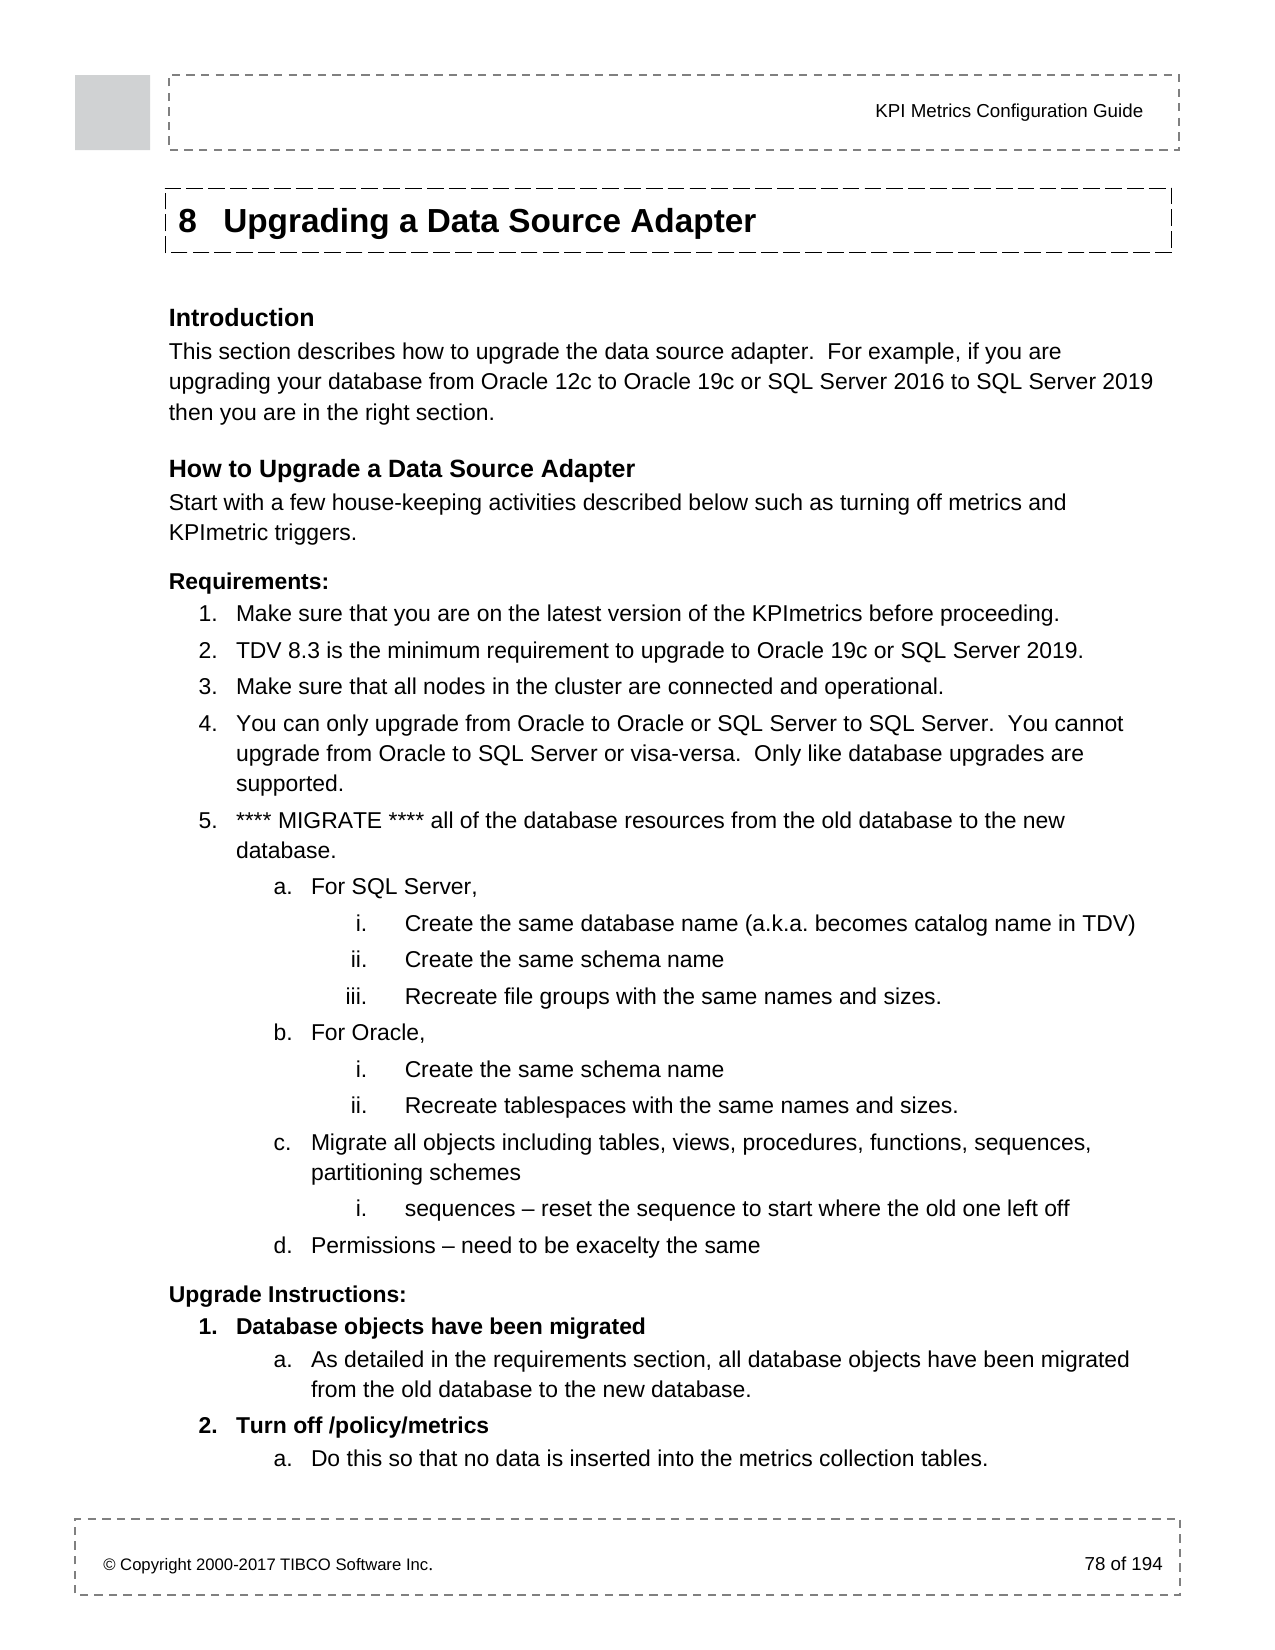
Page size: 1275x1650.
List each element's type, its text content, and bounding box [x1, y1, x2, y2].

list Recreate file groups with the same names and sizes. [367, 983, 1161, 1009]
list Create the same schema name [367, 946, 1161, 973]
list Turn off /policy/metrics [198, 1412, 1162, 1439]
subtitle How to Upgrade a Data Source Adapter [169, 454, 1162, 482]
list Database objects have been migrated [198, 1313, 1162, 1339]
text Start with a few house-keeping activities described below such as turning off metrics and KPImetric triggers. [169, 489, 1161, 545]
text This section describes how to upgrade the data source adapter. For example, if you are upgrading your database from Oracle 12c to Oracle 19c or SQL Server 2016 to SQL Server 2019 then you are in the right section. [169, 338, 1161, 425]
list **** MIGRATE **** all of the database resources from the old database to the new database. [198, 807, 1161, 863]
list For SQL Server, [273, 873, 1161, 900]
list Create the same database name (a.k.a. becomes catalog name in TDV) [367, 910, 1161, 936]
list sequences – reset the sequence to start where the old one left off [367, 1195, 1161, 1222]
list Migrate all objects including tables, views, procedures, functions, sequences, partitioning schemes [273, 1128, 1161, 1185]
list As detailed in the requirements section, all database objects have been migrated from the old database to the new database. [273, 1346, 1161, 1402]
list Do this so that no data is inserted into the metrics collection tables. [273, 1445, 1161, 1471]
subtitle Upgrading a Data Source Adapter [164, 187, 1172, 253]
list You can only upgrade from Oracle to Oracle or SQL Server to SQL Server. You cannot upgrade from Oracle to SQL Server or visa-versa. Only like database upgrades are supported. [198, 710, 1161, 797]
subtitle Introduction [169, 303, 1162, 332]
subtitle Requirements: [169, 568, 1162, 594]
list Permissions – need to be exacelty the same [273, 1232, 1161, 1258]
list For Oracle, [273, 1019, 1161, 1046]
list Recreate tablespaces with the same names and sizes. [367, 1092, 1161, 1118]
list TDV 8.3 is the minimum requirement to upgrade to Oracle 19c or SQL Server 2019. [198, 637, 1161, 663]
list Make sure that you are on the latest version of the KPImetrics before proceeding. [198, 600, 1161, 627]
list Make sure that all nodes in the cluster are connected and operational. [198, 673, 1161, 700]
list Create the same schema name [367, 1056, 1161, 1082]
subtitle Upgrade Instructions: [169, 1281, 1162, 1307]
